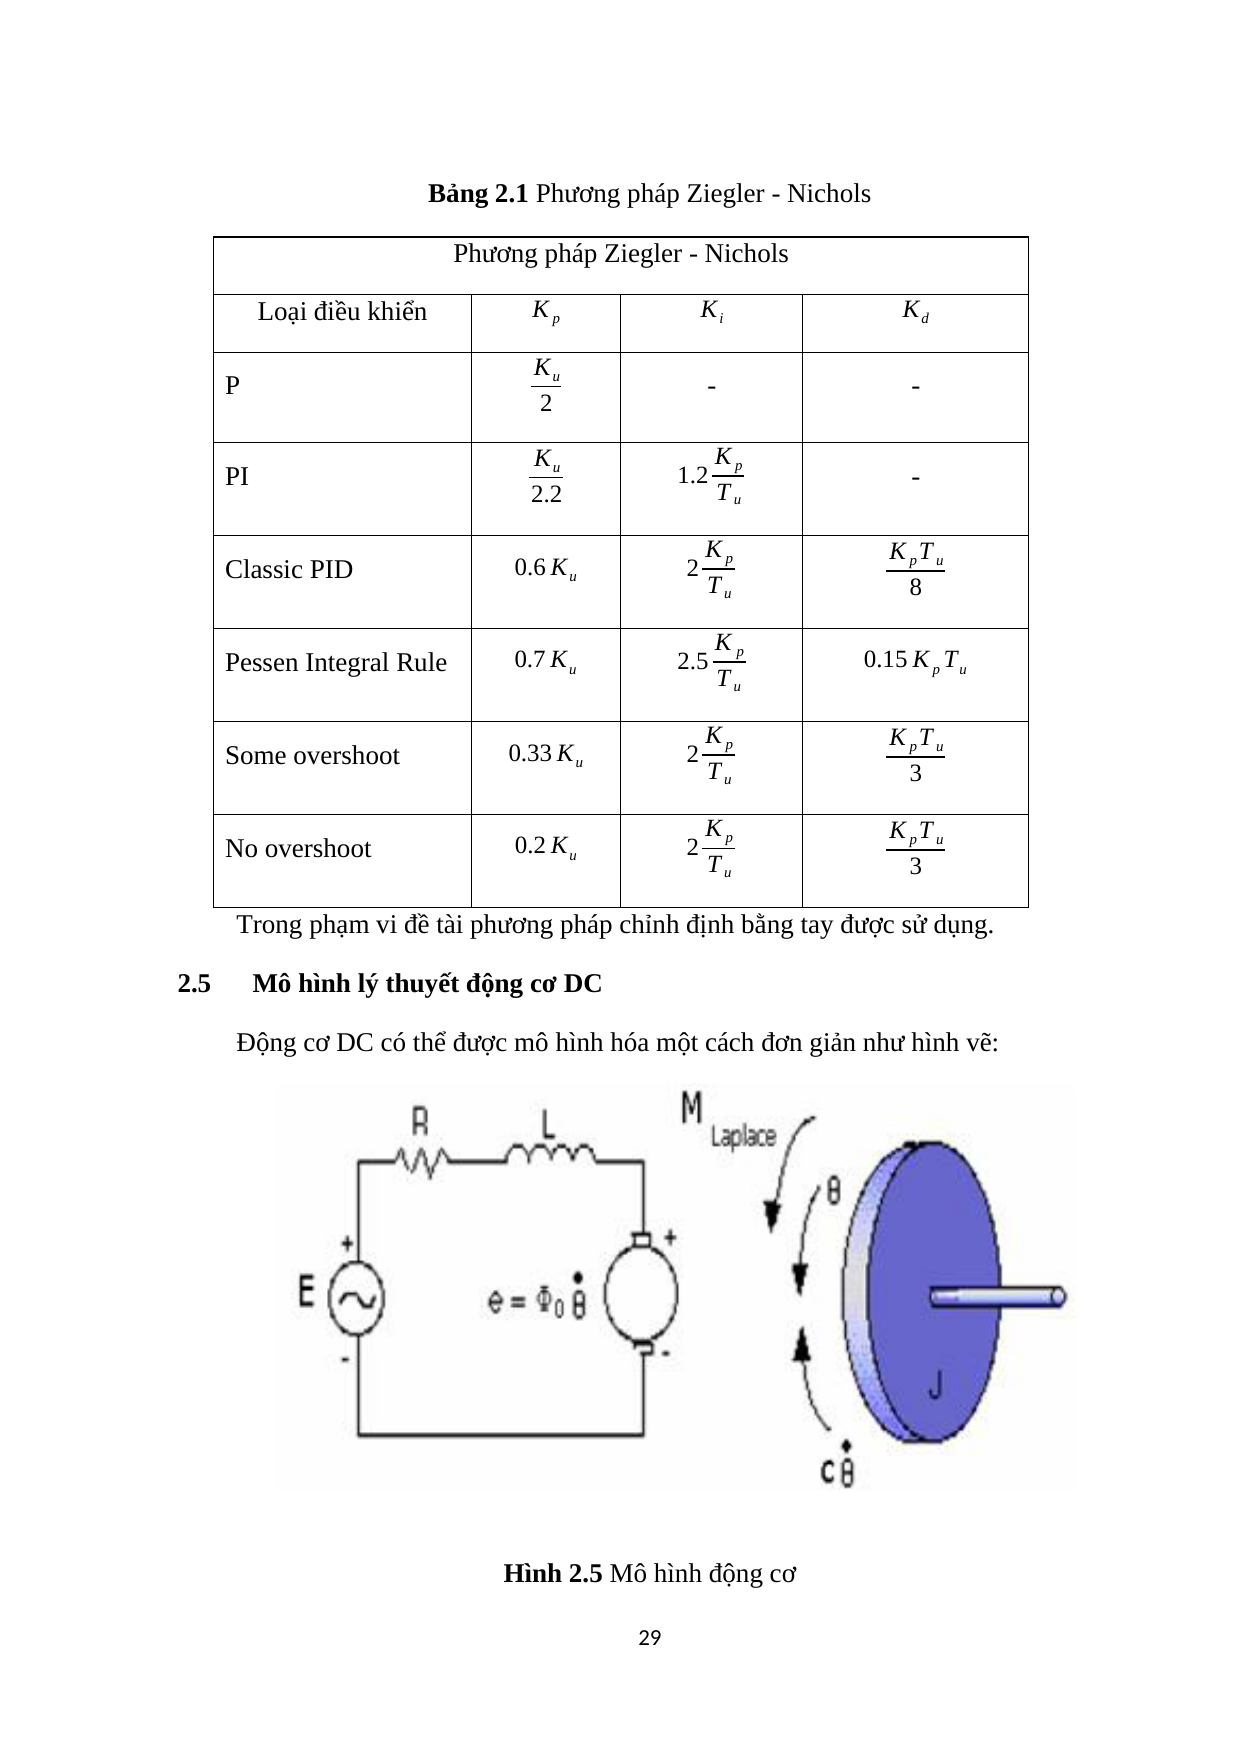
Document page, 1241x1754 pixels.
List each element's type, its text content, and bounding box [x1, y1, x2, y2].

table_cell [472, 815, 620, 907]
table_cell [472, 295, 620, 352]
table_cell Loại điều khiển [214, 295, 471, 352]
table_cell [621, 629, 802, 721]
table_cell [803, 815, 1028, 907]
table_cell [621, 536, 802, 628]
text Bảng 2.1 Phương pháp Ziegler - Nichols [177, 177, 1122, 208]
table_cell [472, 629, 620, 721]
table_cell - [803, 353, 1028, 442]
table_cell [621, 295, 802, 352]
table_cell Pessen Integral Rule [214, 629, 471, 721]
text Hình 2.5 Mô hình động cơ [177, 1085, 1122, 1588]
table_cell - [803, 443, 1028, 534]
text Động cơ DC có thể được mô hình hóa một cách đơn giản như hình vẽ: [177, 1026, 1122, 1057]
table_cell - [621, 353, 802, 442]
table_cell [621, 722, 802, 814]
table_cell [803, 536, 1028, 628]
table_cell PI [214, 443, 471, 534]
table_cell P [214, 353, 471, 442]
table_cell Some overshoot [214, 722, 471, 814]
table_cell [621, 443, 802, 534]
table_cell Classic PID [214, 536, 471, 628]
table_cell [472, 722, 620, 814]
table_cell [472, 353, 620, 442]
table_cell [803, 629, 1028, 721]
table_cell [472, 443, 620, 534]
table_cell No overshoot [214, 815, 471, 907]
table_cell [803, 295, 1028, 352]
table_header Phương pháp Ziegler - Nichols [214, 238, 1028, 294]
list Mô hình lý thuyết động cơ DC [177, 967, 1122, 998]
table_cell [621, 815, 802, 907]
table_cell [803, 722, 1028, 814]
text Trong phạm vi đề tài phương pháp chỉnh định bằng tay được sử dụng. [177, 908, 1122, 939]
table_cell [472, 536, 620, 628]
